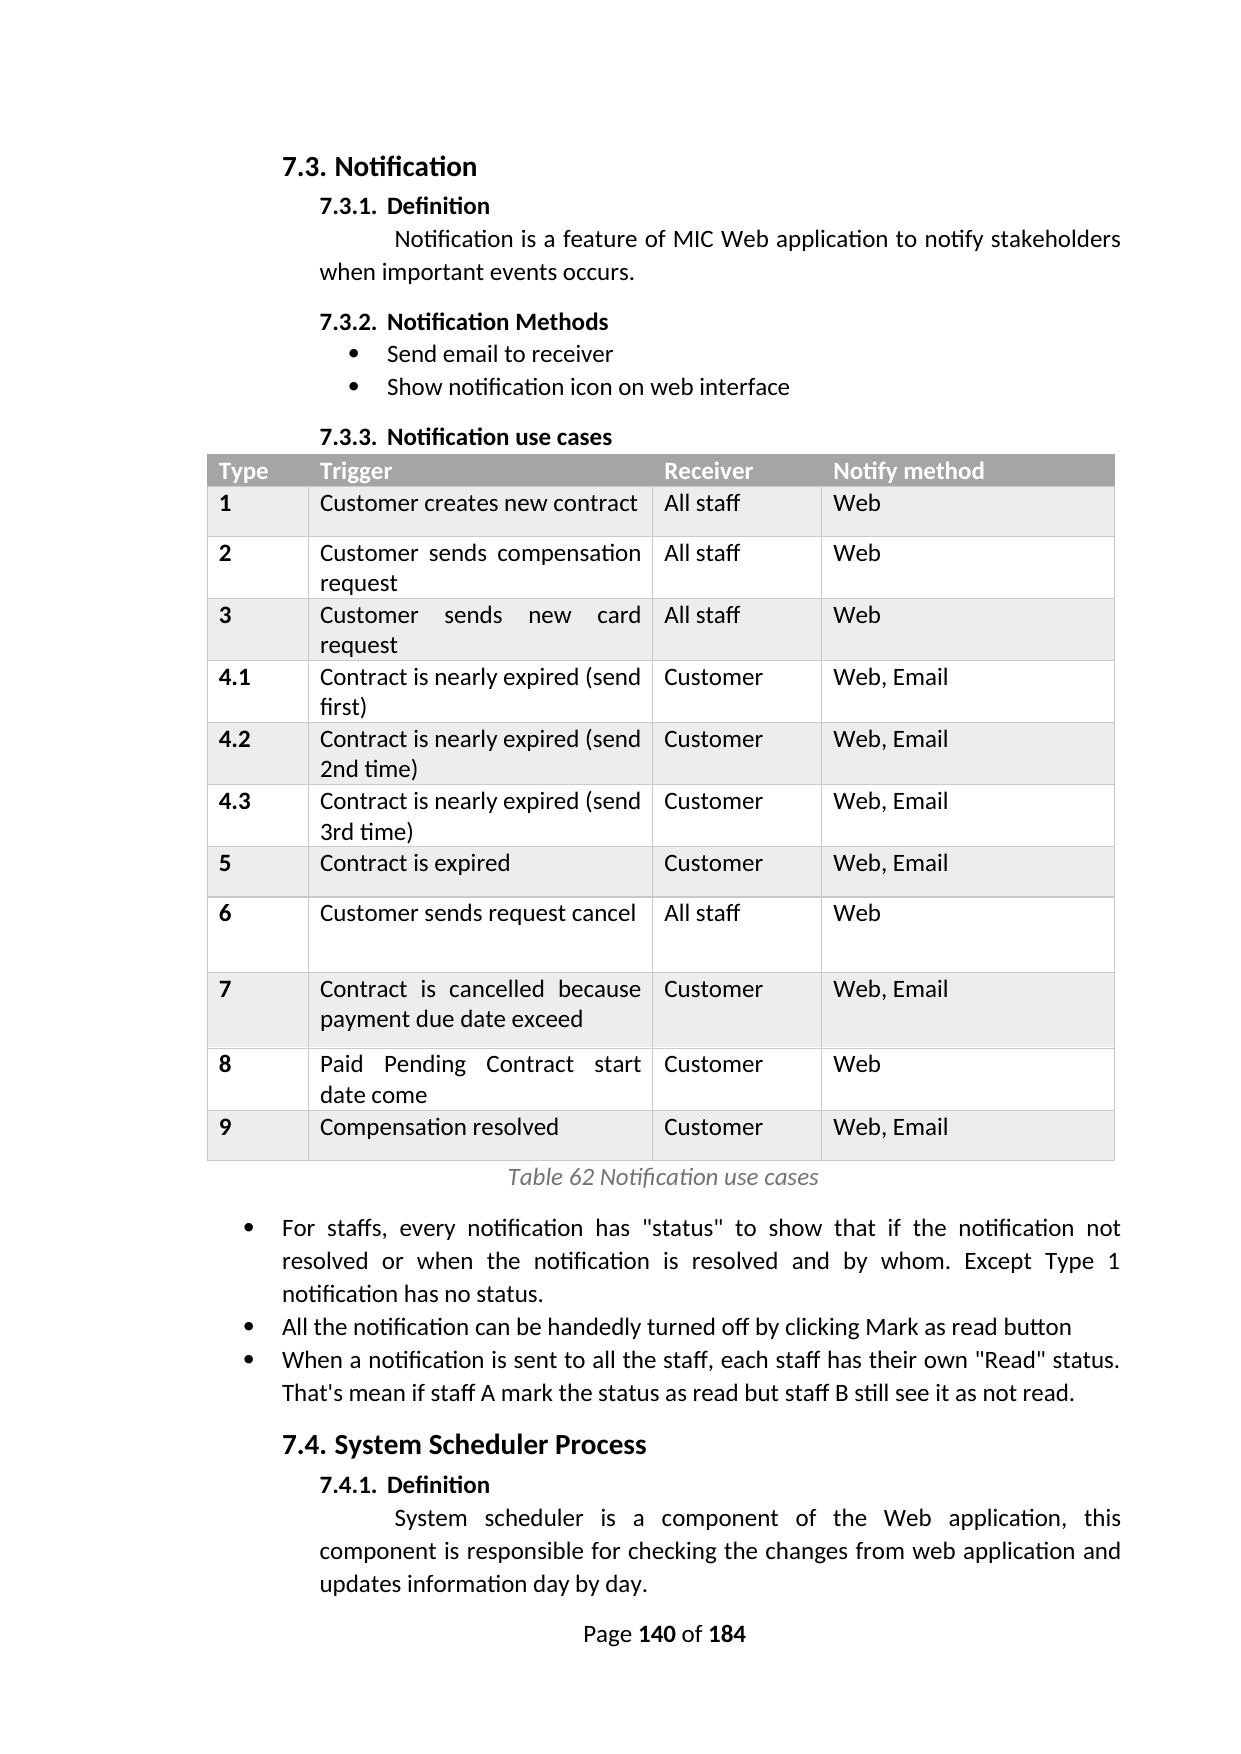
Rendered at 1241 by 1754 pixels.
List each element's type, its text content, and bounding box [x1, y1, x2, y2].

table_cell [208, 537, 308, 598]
list When a notification is sent to all the staff, each staff has their own "Read" status. That's mean if staff A mark the status as read but staff B still see it as not read. [244, 1344, 1122, 1407]
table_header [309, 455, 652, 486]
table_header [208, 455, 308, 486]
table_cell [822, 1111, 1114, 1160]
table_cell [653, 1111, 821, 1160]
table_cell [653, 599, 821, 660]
subtitle Definition [319, 1469, 1122, 1499]
list Send email to receiver [349, 339, 1122, 369]
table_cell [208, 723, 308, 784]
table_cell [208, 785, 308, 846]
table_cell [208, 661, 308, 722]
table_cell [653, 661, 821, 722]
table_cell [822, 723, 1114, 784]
subtitle Notification Methods [319, 306, 1122, 336]
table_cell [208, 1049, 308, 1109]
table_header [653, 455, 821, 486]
subtitle Definition [319, 190, 1122, 221]
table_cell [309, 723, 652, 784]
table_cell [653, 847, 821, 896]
list Show notification icon on web interface [349, 372, 1122, 402]
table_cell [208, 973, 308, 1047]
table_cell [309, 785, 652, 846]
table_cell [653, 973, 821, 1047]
list All the notification can be handedly turned off by clicking Mark as read button [244, 1311, 1122, 1341]
subtitle Notification [282, 148, 1122, 183]
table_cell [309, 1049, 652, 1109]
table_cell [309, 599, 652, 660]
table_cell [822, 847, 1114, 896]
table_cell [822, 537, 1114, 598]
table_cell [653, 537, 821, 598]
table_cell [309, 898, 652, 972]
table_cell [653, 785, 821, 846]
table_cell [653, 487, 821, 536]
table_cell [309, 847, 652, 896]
subtitle System Scheduler Process [282, 1426, 1122, 1462]
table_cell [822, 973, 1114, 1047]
subtitle Notification use cases [319, 421, 1122, 452]
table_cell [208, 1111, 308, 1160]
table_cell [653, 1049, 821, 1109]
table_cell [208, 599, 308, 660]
list For staffs, every notification has "status" to show that if the notification not resolved or when the notification is resolved and by whom. Except Type 1 notification has no status. [244, 1212, 1122, 1308]
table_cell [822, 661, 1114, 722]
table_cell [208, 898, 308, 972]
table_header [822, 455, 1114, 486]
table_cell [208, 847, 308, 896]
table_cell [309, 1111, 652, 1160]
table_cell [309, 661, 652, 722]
text System scheduler is a component of the Web application, this component is responsible for checking the changes from web application and updates information day by day. [319, 1502, 1122, 1598]
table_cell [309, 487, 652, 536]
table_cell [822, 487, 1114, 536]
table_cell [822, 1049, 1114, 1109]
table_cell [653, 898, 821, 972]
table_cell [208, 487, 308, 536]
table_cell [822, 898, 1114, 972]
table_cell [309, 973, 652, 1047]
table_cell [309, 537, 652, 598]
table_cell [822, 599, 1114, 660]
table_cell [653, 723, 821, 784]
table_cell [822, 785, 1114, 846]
text Notification is a feature of MIC Web application to notify stakeholders when important events occurs. [319, 223, 1122, 287]
